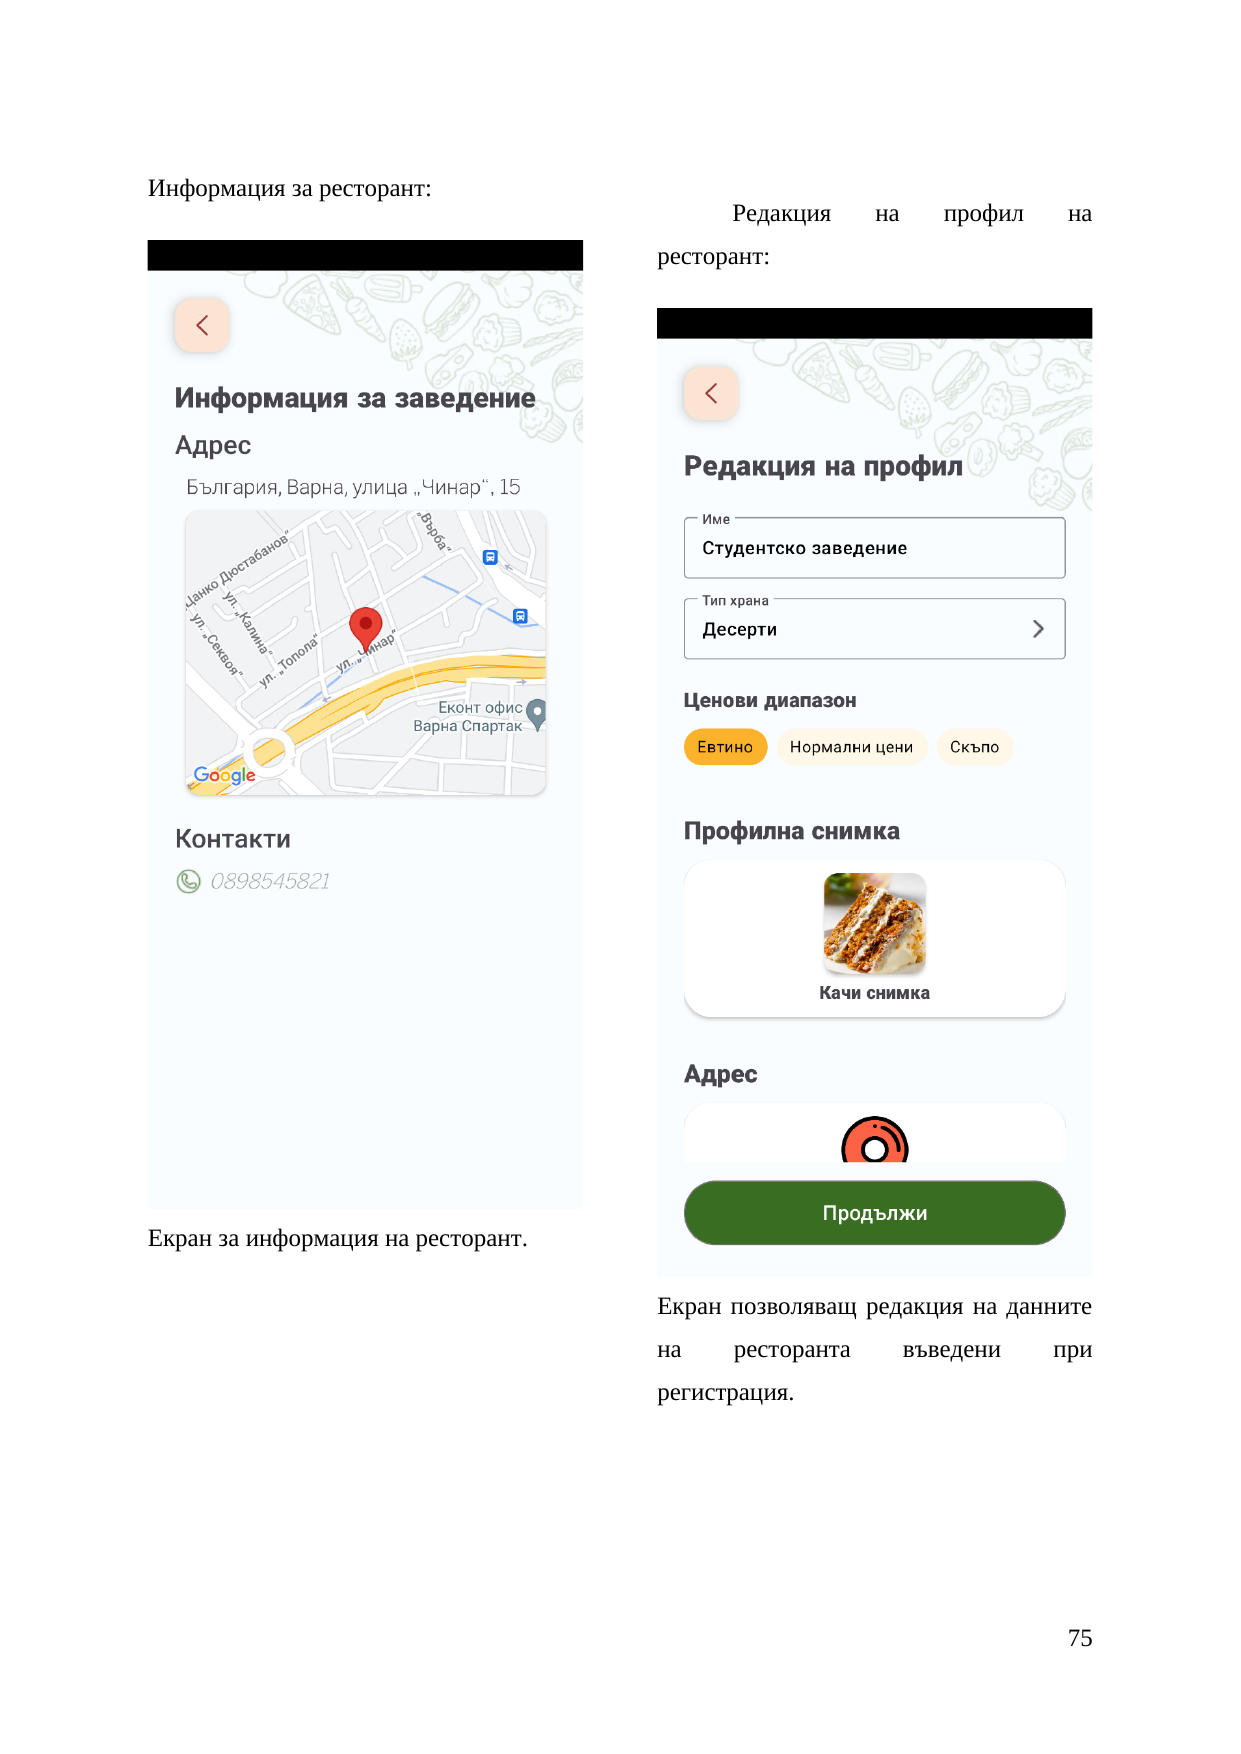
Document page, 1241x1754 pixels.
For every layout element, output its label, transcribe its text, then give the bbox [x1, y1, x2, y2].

text Екран позволяващ редакция на данните на ресторанта въведени при регистрация. [657, 1277, 1093, 1406]
picture [657, 308, 1093, 1277]
text Екран за информация на ресторант.Редакция на профил на ресторант: [148, 1209, 583, 1252]
text Информация за ресторант: [148, 173, 583, 201]
picture [147, 240, 584, 1209]
